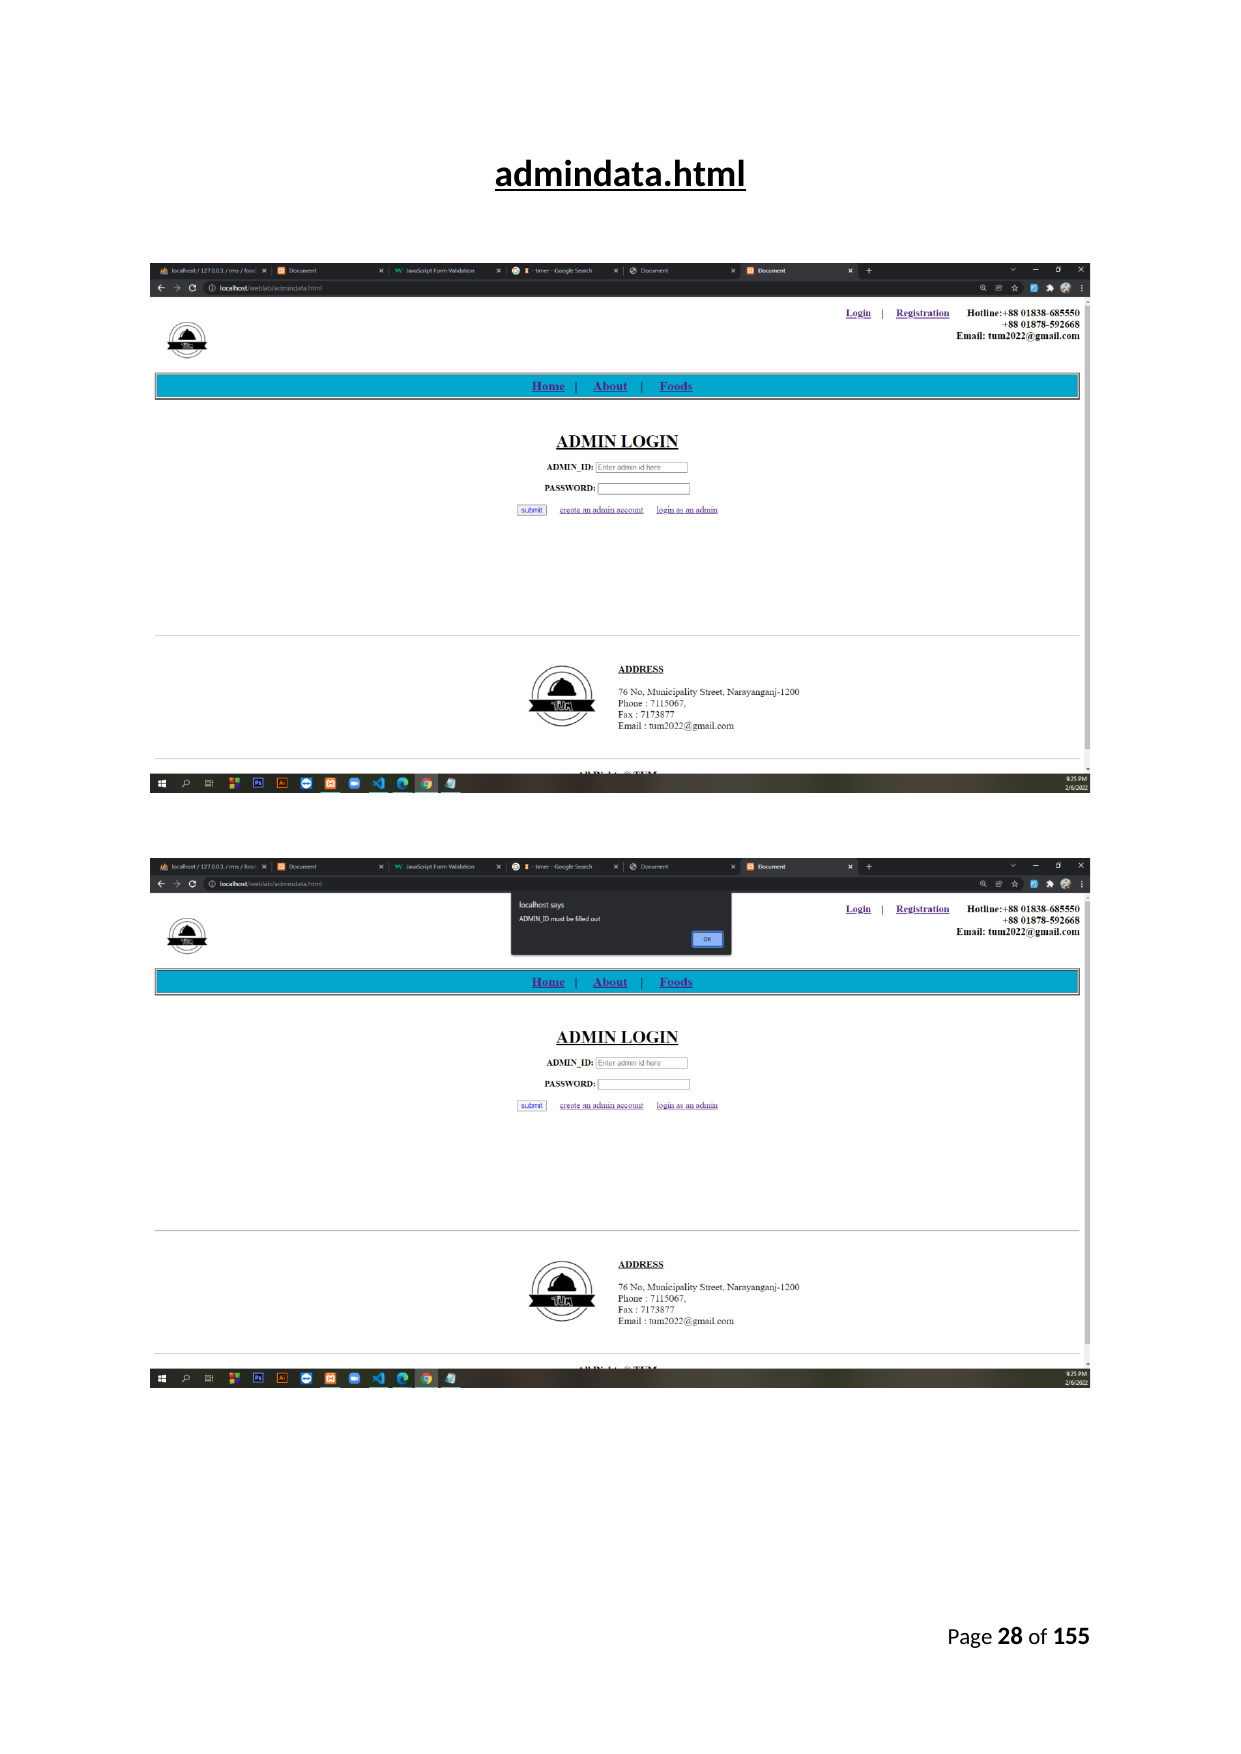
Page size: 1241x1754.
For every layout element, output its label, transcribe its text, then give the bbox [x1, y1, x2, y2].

picture [150, 858, 1091, 1388]
picture [150, 263, 1091, 793]
text admindata.html [150, 150, 1090, 196]
